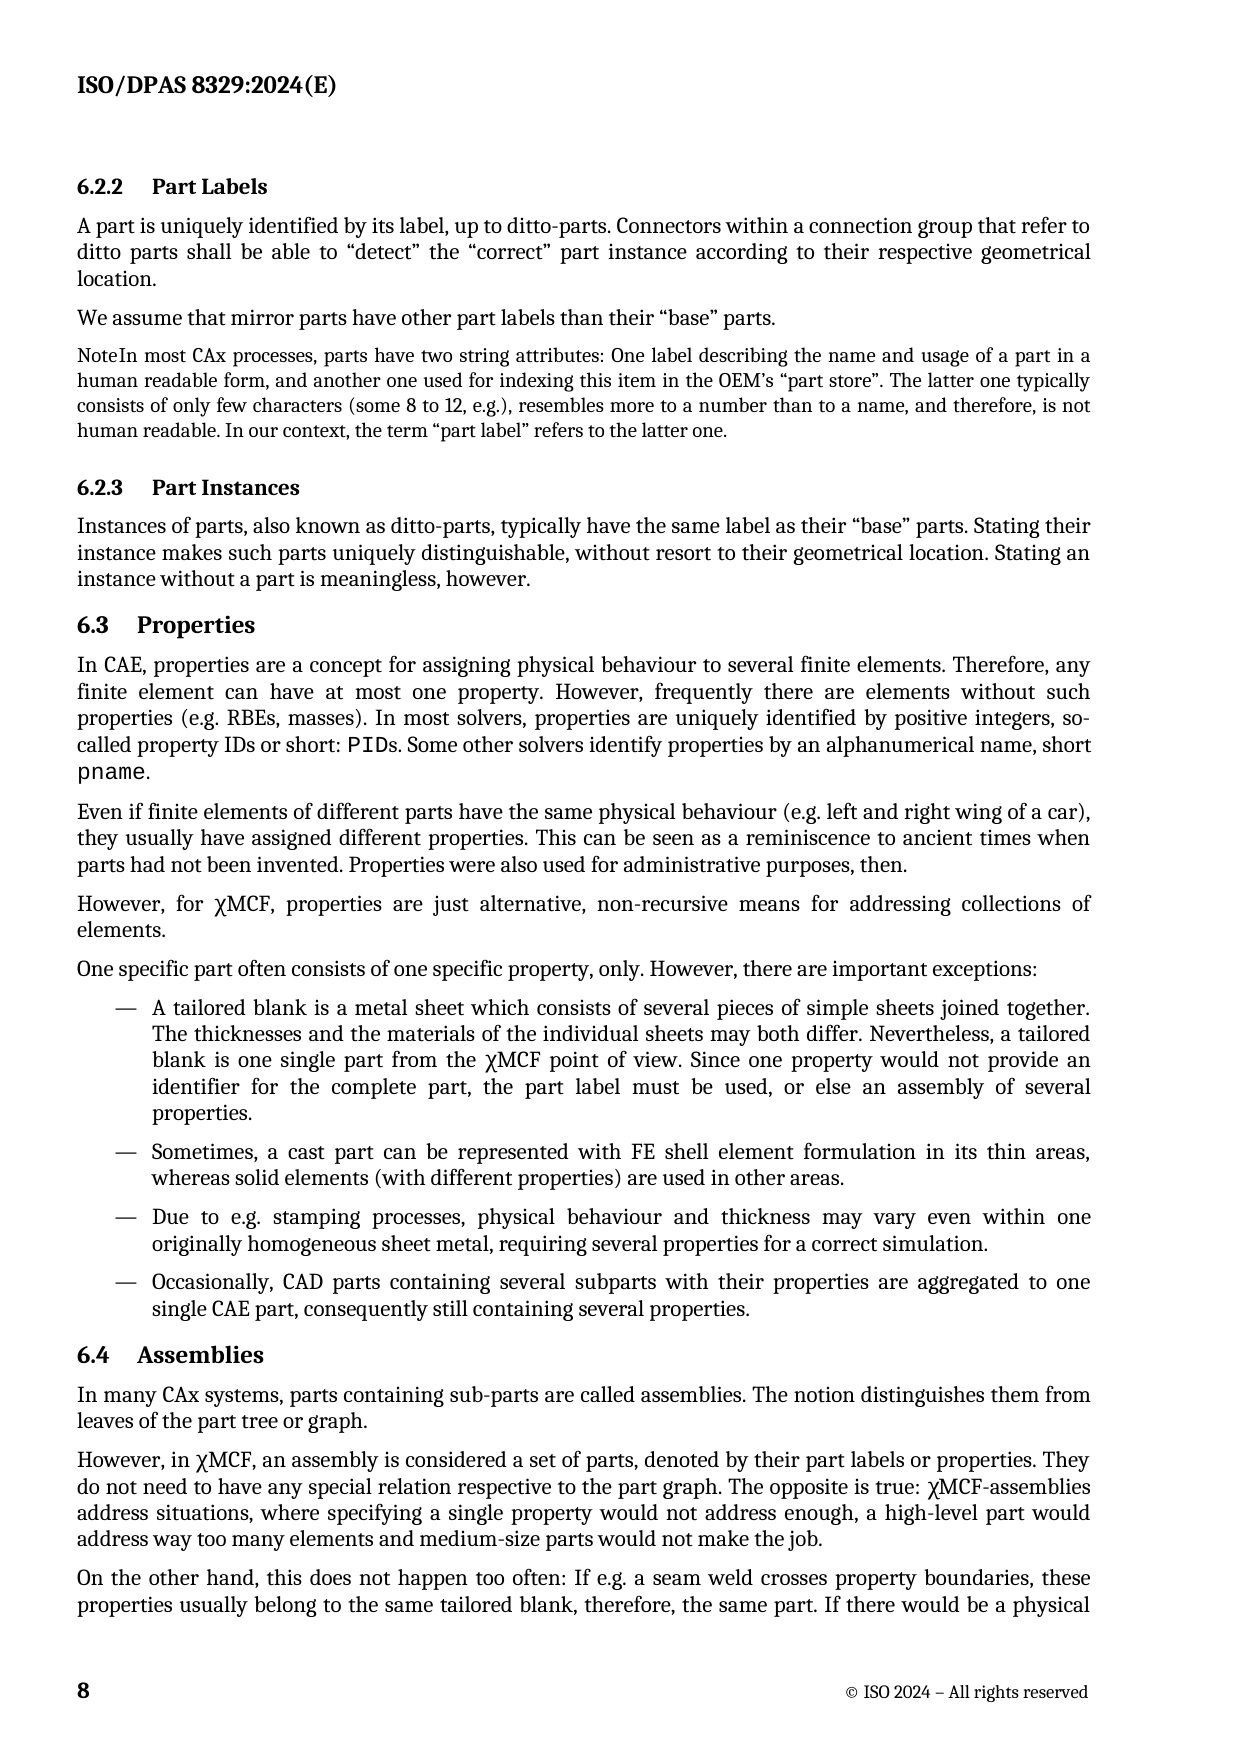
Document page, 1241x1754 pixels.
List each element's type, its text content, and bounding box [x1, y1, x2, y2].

list Sometimes, a cast part can be represented with FE shell element formulation in its thin areas, whereas solid elements (with different properties) are used in other areas. [114, 1139, 1092, 1191]
subtitle Part Instances [77, 474, 1092, 501]
list A tailored blank is a metal sheet which consists of several pieces of simple sheets joined together. The thicknesses and the materials of the individual sheets may both differ. Nevertheless, a tailored blank is one single part from the χMCF point of view. Since one property would not provide an identifier for the complete part, the part label must be used, or else an assembly of several properties. [114, 994, 1092, 1126]
text In CAE, properties are a concept for assigning physical behaviour to several finite elements. Therefore, any finite element can have at most one property. However, frequently there are elements without such properties (e.g. RBEs, masses). In most solvers, properties are uniquely identified by positive integers, so-called property IDs or short: PIDs. Some other solvers identify properties by an alphanumerical name, short pname. [77, 652, 1092, 786]
text However, for χMCF, properties are just alternative, non-recursive means for addressing collections of elements. [77, 890, 1092, 943]
text Even if finite elements of different parts have the same physical behaviour (e.g. left and right wing of a car), they usually have assigned different properties. This can be seen as a reminiscence to ancient times when parts had not been invented. Properties were also used for administrative purposes, then. [77, 799, 1092, 878]
list Due to e.g. stamping processes, physical behaviour and thickness may vary even within one originally homogeneous sheet metal, requiring several properties for a correct simulation. [114, 1204, 1092, 1257]
list Occasionally, CAD parts containing several subparts with their properties are aggregated to one single CAE part, consequently still containing several properties. [114, 1269, 1092, 1322]
text We assume that mirror parts have other part labels than their “base” parts. [77, 304, 1092, 331]
text Note In most CAx processes, parts have two string attributes: One label describing the name and usage of a part in a human readable form, and another one used for indexing this item in the OEM’s “part store”. The latter one typically consists of only few characters (some 8 to 12, e.g.), resembles more to a number than to a name, and therefore, is not human readable. In our context, the term “part label” refers to the latter one. [77, 343, 1092, 443]
subtitle Properties [77, 611, 1092, 640]
subtitle Part Labels [77, 174, 1092, 200]
text A part is uniquely identified by its label, up to ditto-parts. Connectors within a connection group that refer to ditto parts shall be able to “detect” the “correct” part instance according to their respective geometrical location. [77, 213, 1092, 292]
text Instances of parts, also known as ditto-parts, typically have the same label as their “base” parts. Stating their instance makes such parts uniquely distinguishable, without resort to their geometrical location. Stating an instance without a part is meaningless, however. [77, 513, 1092, 592]
subtitle Assemblies [77, 1341, 1092, 1369]
text In many CAx systems, parts containing sub-parts are called assemblies. The notion distinguishes them from leaves of the part tree or graph. [77, 1382, 1092, 1434]
text One specific part often consists of one specific property, only. However, there are important exceptions: [77, 956, 1092, 982]
text However, in χMCF, an assembly is considered a set of parts, denoted by their part labels or properties. They do not need to have any special relation respective to the part graph. The opposite is true: χMCF-assemblies address situations, where specifying a single property would not address enough, a high-level part would address way too many elements and medium-size parts would not make the job. [77, 1447, 1092, 1552]
